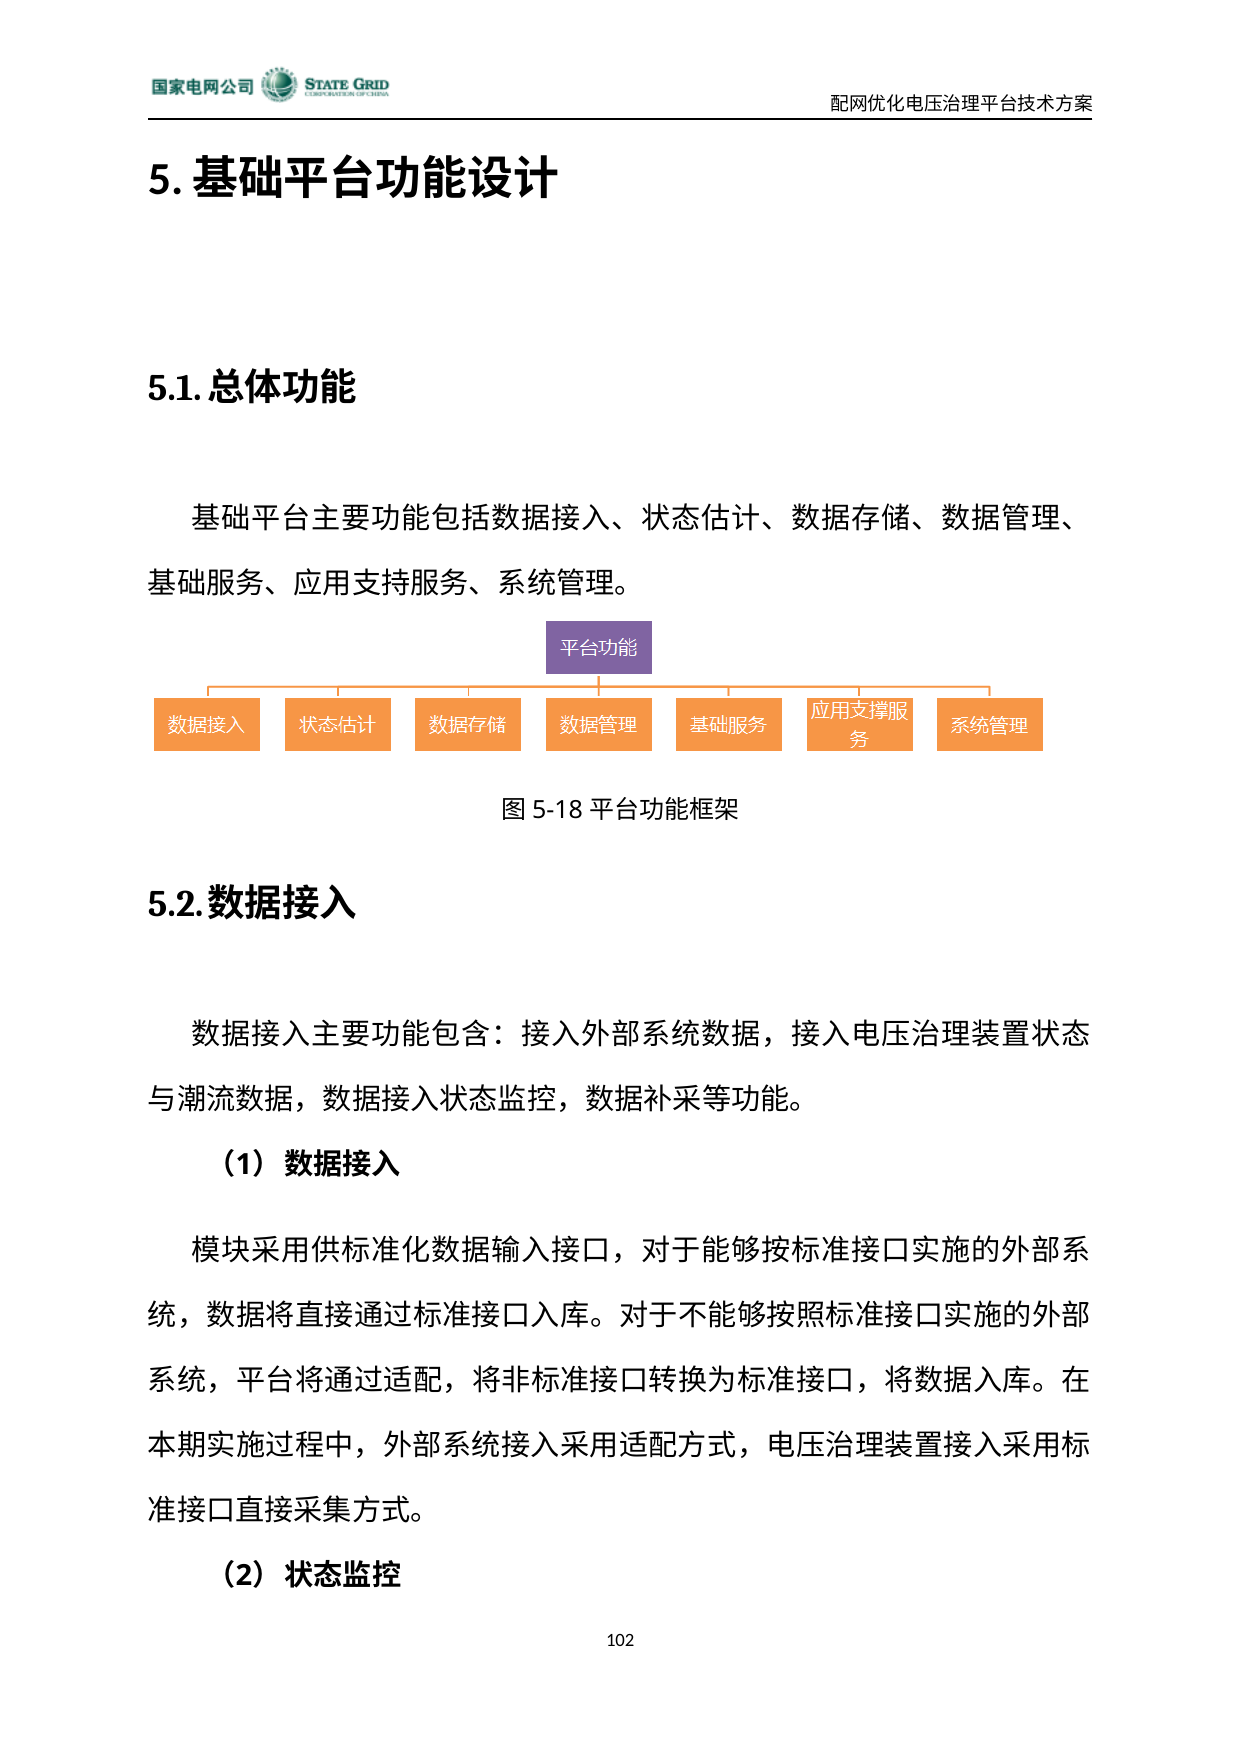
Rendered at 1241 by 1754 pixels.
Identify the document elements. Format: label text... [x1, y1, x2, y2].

subtitle 基础平台功能设计 [148, 126, 1092, 223]
list 数据接入 [206, 1129, 1092, 1194]
picture [147, 613, 1048, 764]
text 模块采用供标准化数据输入接口，对于能够按标准接口实施的外部系统，数据将直接通过标准接口入库。对于不能够按照标准接口实施的外部系统，平台将通过适配，将非标准接口转换为标准接口，将数据入库。在本期实施过程中，外部系统接入采用适配方式，电压治理装置接入采用标准接口直接采集方式。 [148, 1216, 1092, 1541]
subtitle 总体功能 [148, 351, 1092, 416]
text 数据接入主要功能包含：接入外部系统数据，接入电压治理装置状态与潮流数据，数据接入状态监控，数据补采等功能。 [148, 999, 1092, 1129]
list 状态监控 [206, 1541, 1092, 1606]
text 基础平台主要功能包括数据接入、状态估计、数据存储、数据管理、基础服务、应用支持服务、系统管理。 [148, 483, 1092, 613]
subtitle 数据接入 [148, 868, 1092, 933]
